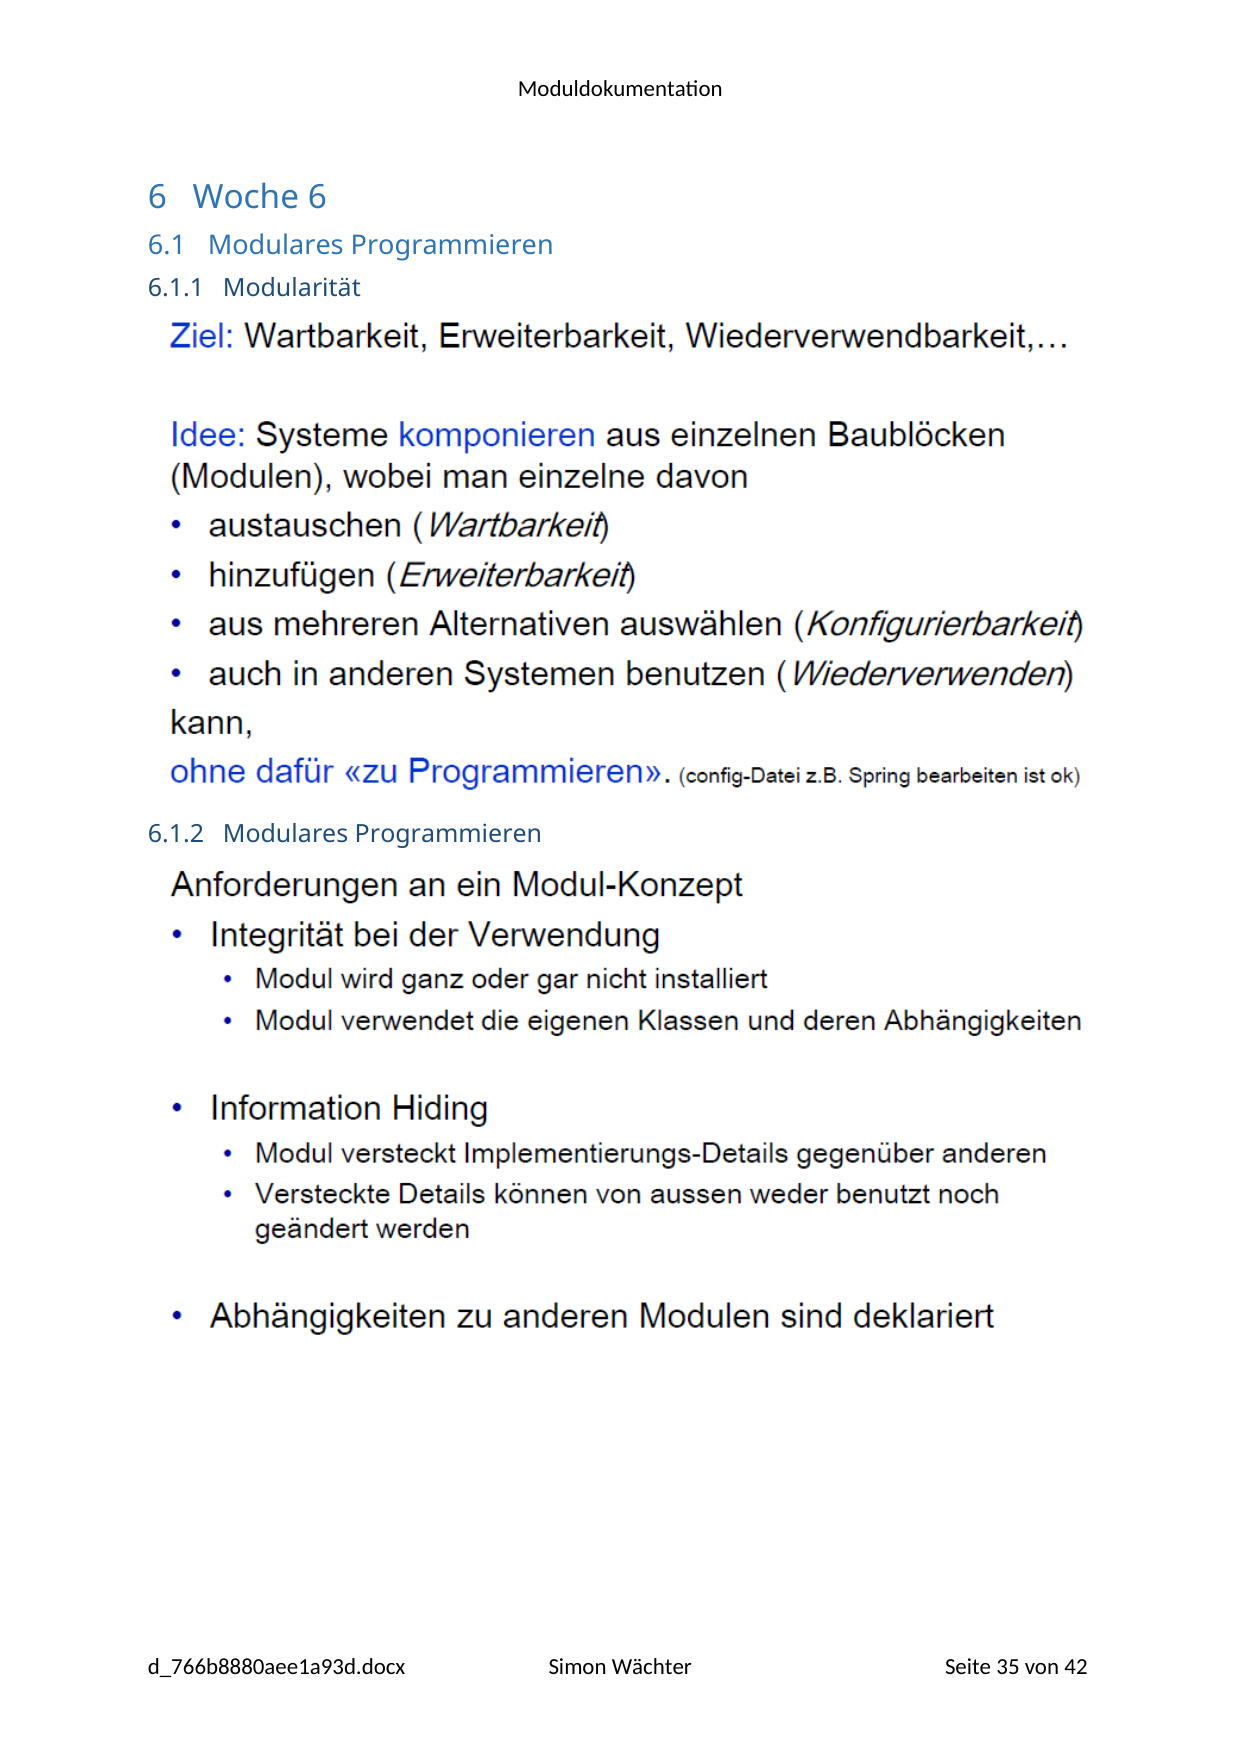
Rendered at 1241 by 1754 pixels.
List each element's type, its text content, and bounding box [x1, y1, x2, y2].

picture [147, 306, 1093, 797]
subtitle Modulares Programmieren [148, 816, 1093, 850]
subtitle Modularität [148, 270, 1093, 304]
subtitle Modulares Programmieren [148, 226, 1093, 263]
subtitle Woche 6 [148, 173, 1093, 218]
picture [147, 852, 1093, 1354]
